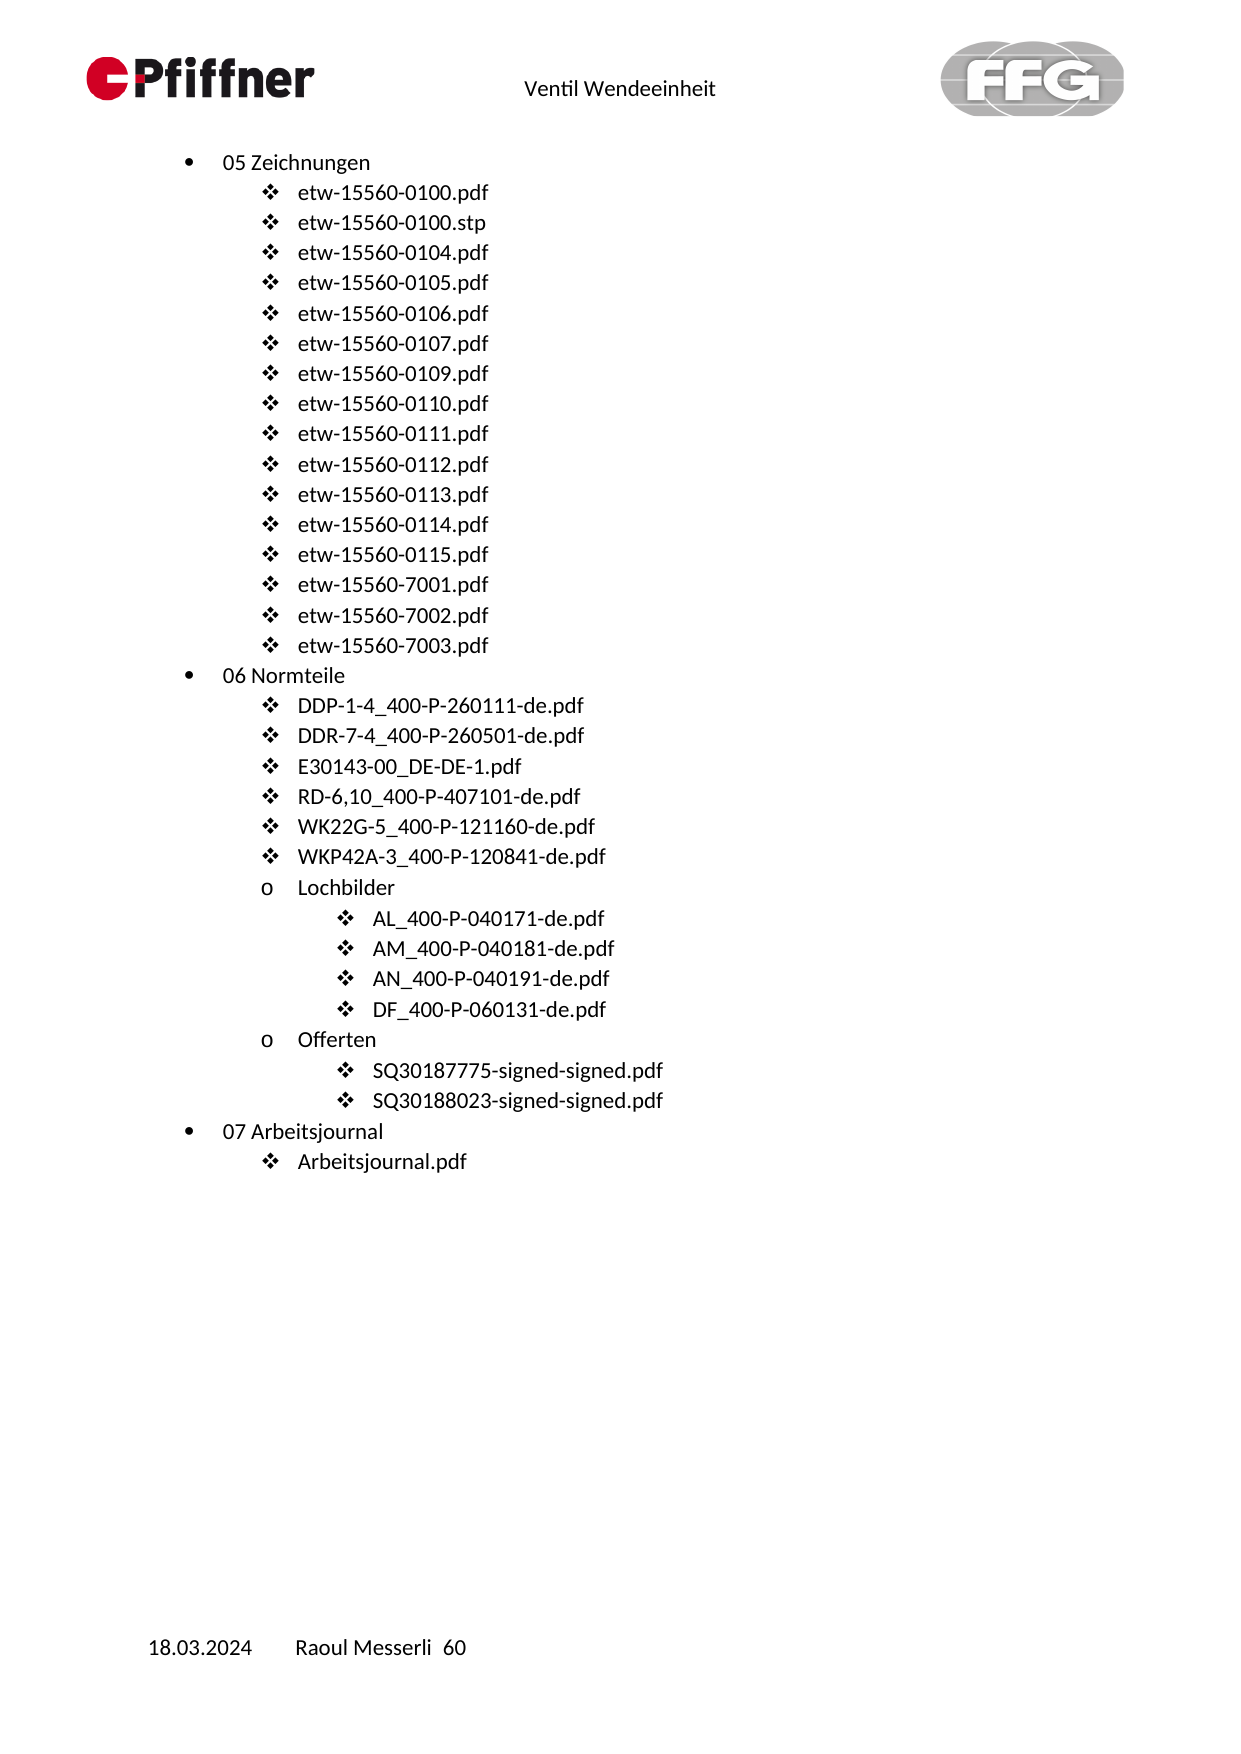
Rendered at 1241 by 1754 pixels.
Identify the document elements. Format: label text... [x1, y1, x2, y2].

list SQ30187775-signed-signed.pdf [335, 1056, 1092, 1084]
list 06 Normteile [185, 661, 1092, 689]
list SQ30188023-signed-signed.pdf [335, 1087, 1092, 1115]
picture [86, 57, 315, 101]
list etw-15560-0104.pdf [260, 238, 1092, 266]
list etw-15560-0114.pdf [260, 510, 1092, 538]
list etw-15560-7002.pdf [260, 601, 1092, 629]
list etw-15560-7001.pdf [260, 571, 1092, 599]
list etw-15560-0111.pdf [260, 419, 1092, 448]
list Lochbilder [260, 873, 1092, 902]
list etw-15560-7003.pdf [260, 631, 1092, 659]
list AN_400-P-040191-de.pdf [335, 964, 1092, 993]
list etw-15560-0109.pdf [260, 359, 1092, 387]
list WKP42A-3_400-P-120841-de.pdf [260, 842, 1092, 871]
list etw-15560-0106.pdf [260, 299, 1092, 327]
list DDP-1-4_400-P-260111-de.pdf [260, 691, 1092, 719]
list DF_400-P-060131-de.pdf [335, 995, 1092, 1023]
list RD-6,10_400-P-407101-de.pdf [260, 782, 1092, 810]
list etw-15560-0115.pdf [260, 540, 1092, 568]
list etw-15560-0113.pdf [260, 480, 1092, 508]
list WK22G-5_400-P-121160-de.pdf [260, 812, 1092, 840]
picture [939, 41, 1124, 116]
list etw-15560-0112.pdf [260, 450, 1092, 478]
list DDR-7-4_400-P-260501-de.pdf [260, 722, 1092, 750]
list etw-15560-0110.pdf [260, 389, 1092, 417]
list etw-15560-0100.stp [260, 208, 1092, 236]
list AM_400-P-040181-de.pdf [335, 934, 1092, 962]
list E30143-00_DE-DE-1.pdf [260, 752, 1092, 780]
list etw-15560-0105.pdf [260, 268, 1092, 297]
list 07 Arbeitsjournal [185, 1117, 1092, 1145]
list AL_400-P-040171-de.pdf [335, 904, 1092, 932]
list Offerten [260, 1025, 1092, 1054]
list Arbeitsjournal.pdf [260, 1147, 1092, 1175]
list 05 Zeichnungen [185, 148, 1092, 176]
list etw-15560-0100.pdf [260, 178, 1092, 206]
list etw-15560-0107.pdf [260, 329, 1092, 357]
